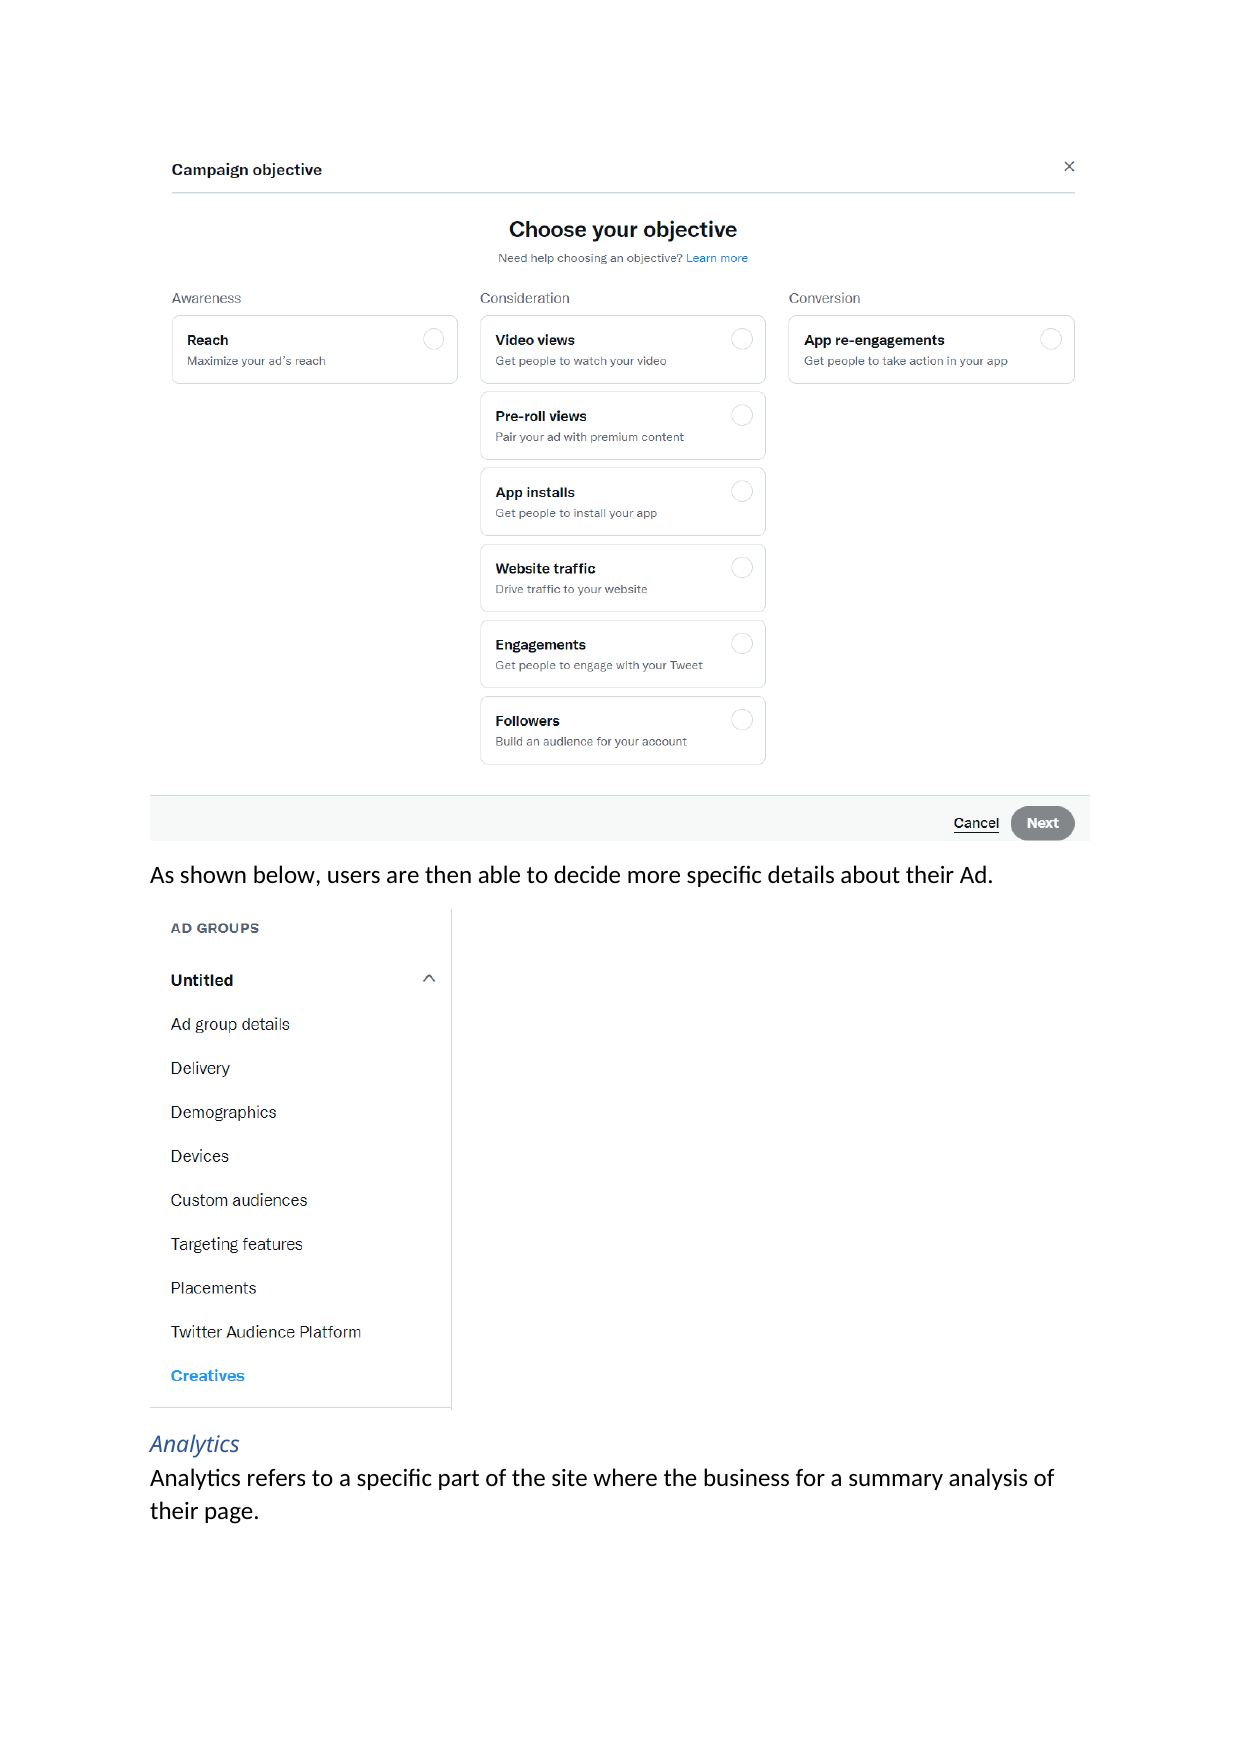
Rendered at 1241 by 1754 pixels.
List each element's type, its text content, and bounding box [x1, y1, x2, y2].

picture [150, 150, 1091, 841]
picture [150, 909, 454, 1410]
text As shown below, users are then able to decide more specific details about their Ad. [150, 860, 1090, 890]
text Analytics refers to a specific part of the site where the business for a summary analysis of their page. [150, 1462, 1090, 1525]
subtitle Analytics [150, 1428, 1090, 1459]
